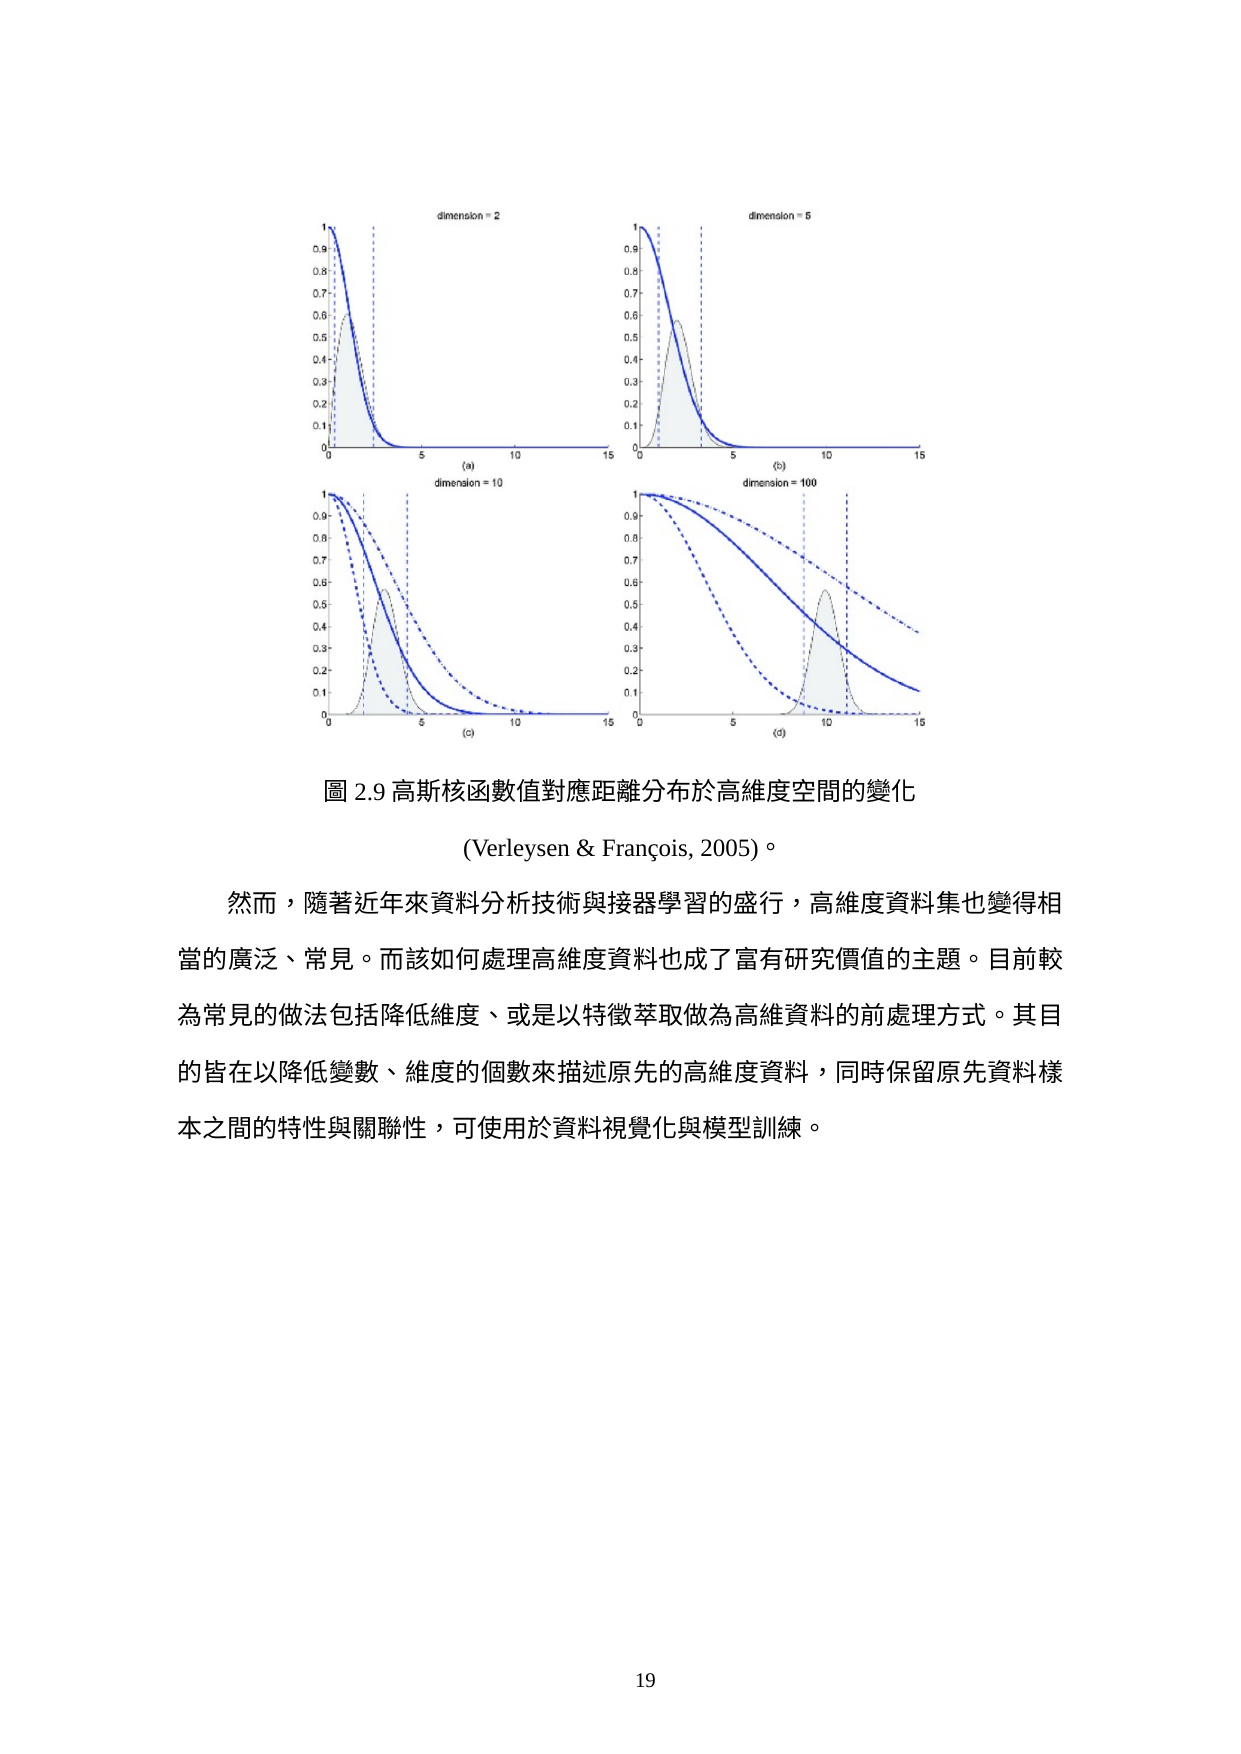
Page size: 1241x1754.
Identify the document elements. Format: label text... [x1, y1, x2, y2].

picture [206, 193, 1034, 755]
text 然而，隨著近年來資料分析技術與接器學習的盛行，高維度資料集也變得相當的廣泛、常見。而該如何處理高維度資料也成了富有研究價值的主題。目前較為常見的做法包括降低維度、或是以特徵萃取做為高維資料的前處理方式。其目的皆在以降低變數、維度的個數來描述原先的高維度資料，同時保留原先資料樣本之間的特性與關聯性，可使用於資料視覺化與模型訓練。 [177, 883, 1063, 1145]
